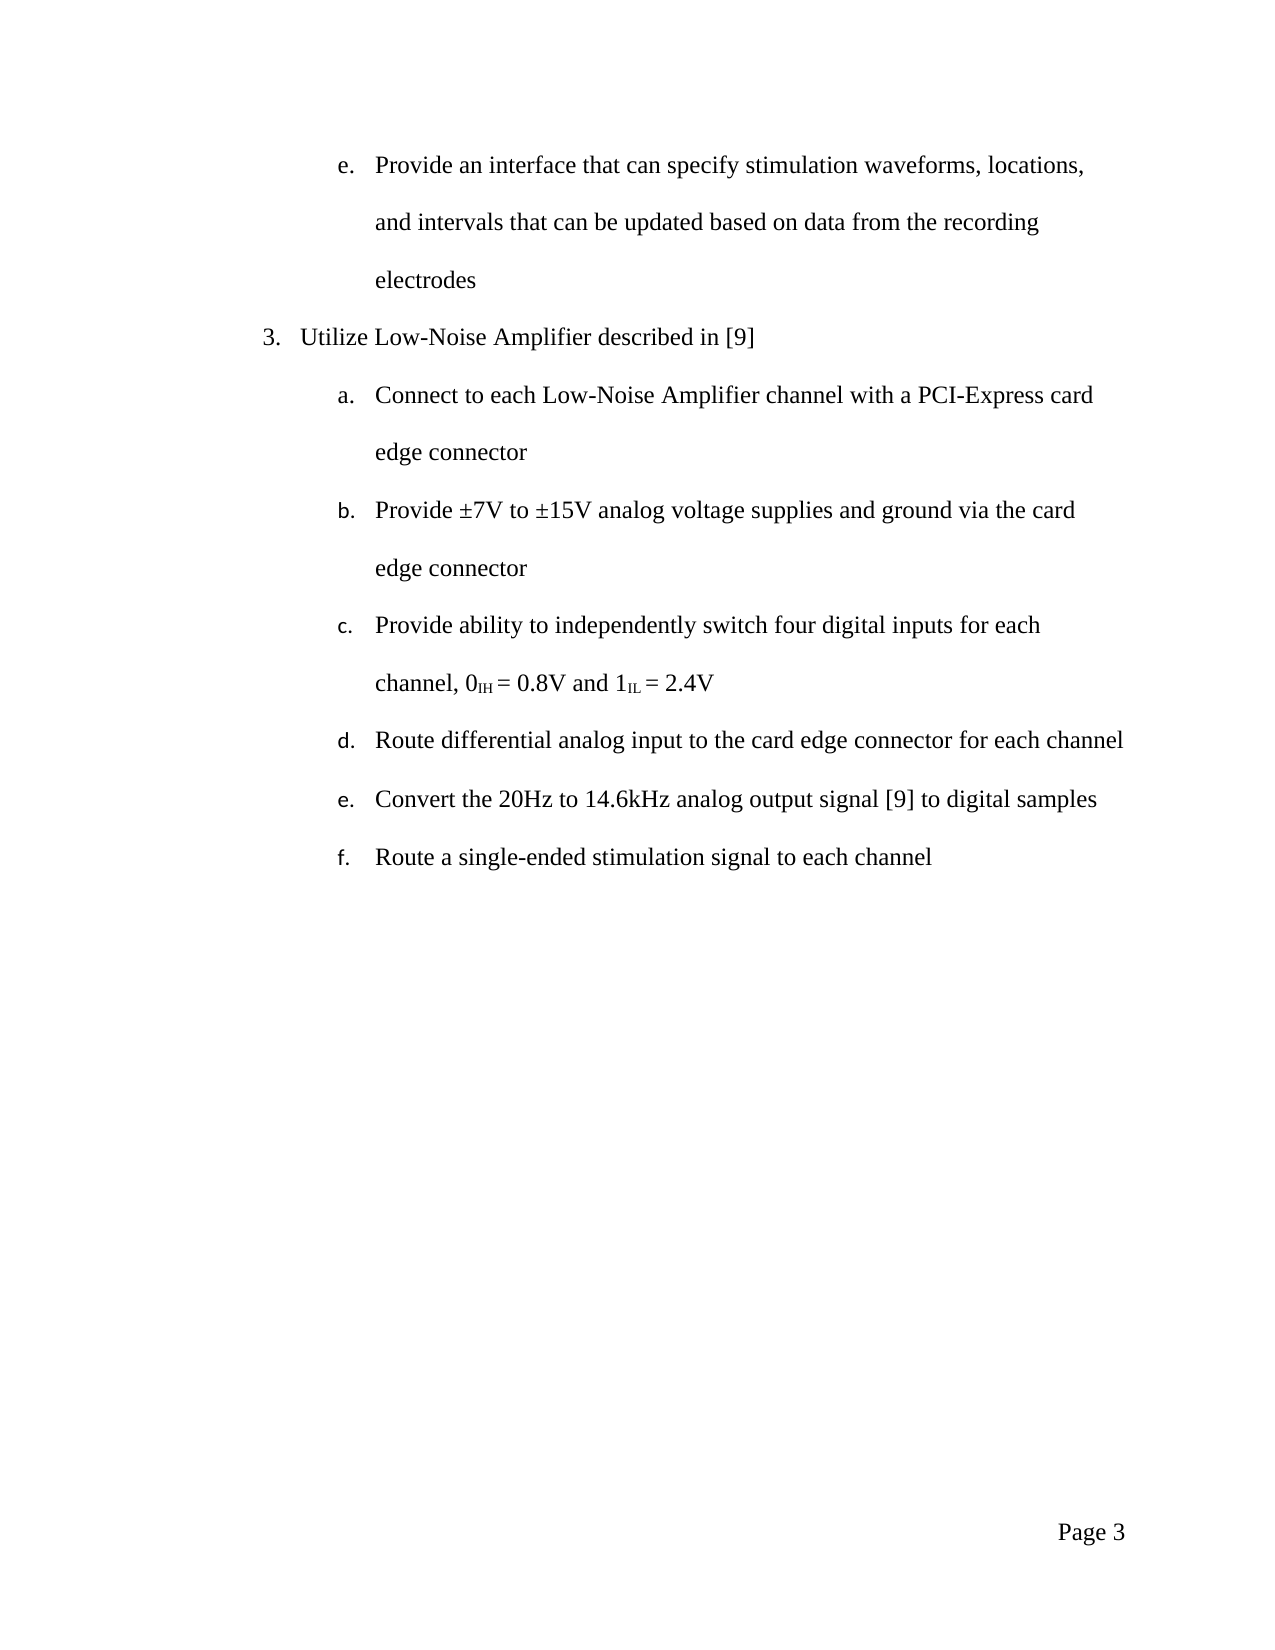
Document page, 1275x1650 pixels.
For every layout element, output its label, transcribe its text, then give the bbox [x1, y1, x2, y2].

list Route a single-ended stimulation signal to each channel [337, 842, 1125, 871]
list Connect to each Low-Noise Amplifier channel with a PCI-Express card edge connector [337, 380, 1125, 466]
list Route differential analog input to the card edge connector for each channel [337, 726, 1125, 755]
list Provide ±7V to ±15V analog voltage supplies and ground via the card edge connector [337, 495, 1125, 582]
list Provide an interface that can specify stimulation waveforms, locations, and intervals that can be updated based on data from the recording electrodes [337, 150, 1125, 294]
list Provide ability to independently switch four digital inputs for each channel, 0IH = 0.8V and 1IL = 2.4V [337, 610, 1125, 697]
